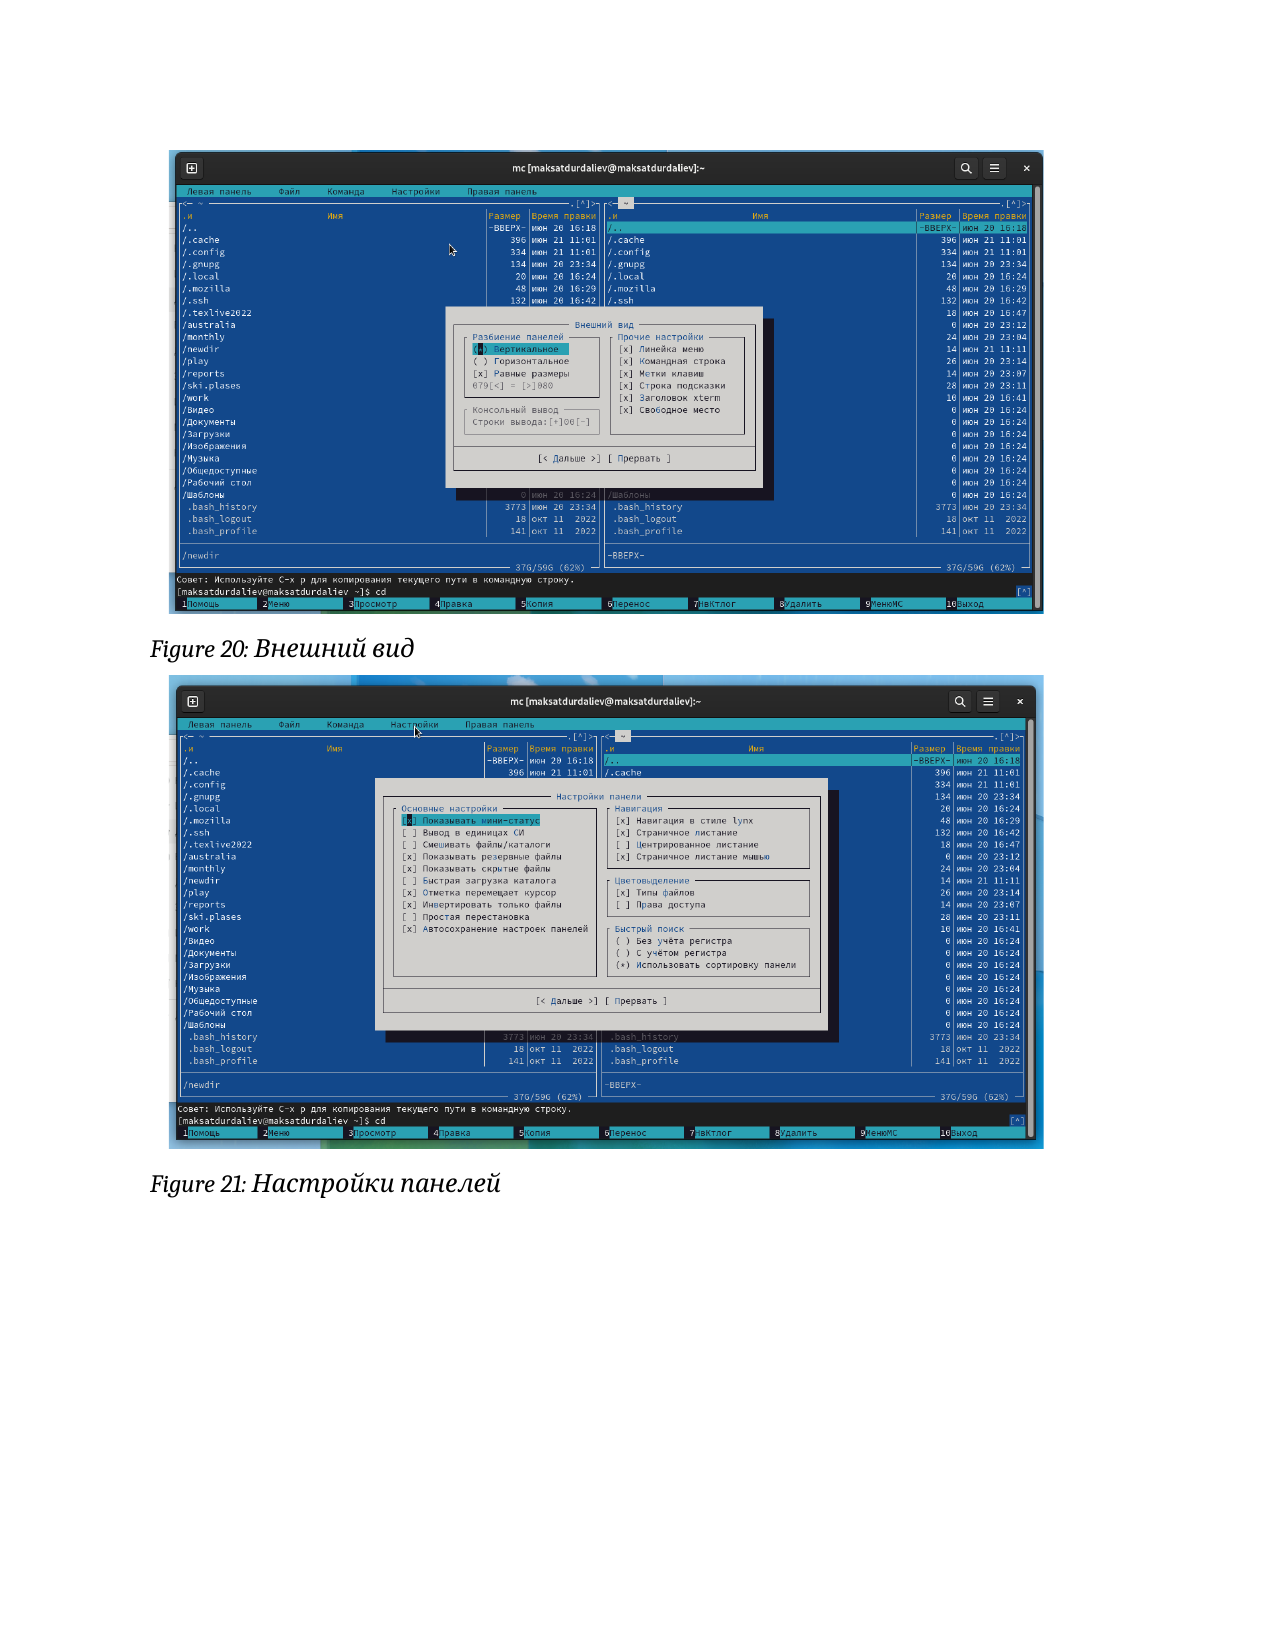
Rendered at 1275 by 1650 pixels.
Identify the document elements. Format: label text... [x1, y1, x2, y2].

text Figure 21: Настройки панелей [150, 1169, 1125, 1198]
picture [168, 675, 1044, 1149]
text Figure 20: Внешний вид [150, 634, 1125, 663]
picture [168, 150, 1044, 614]
